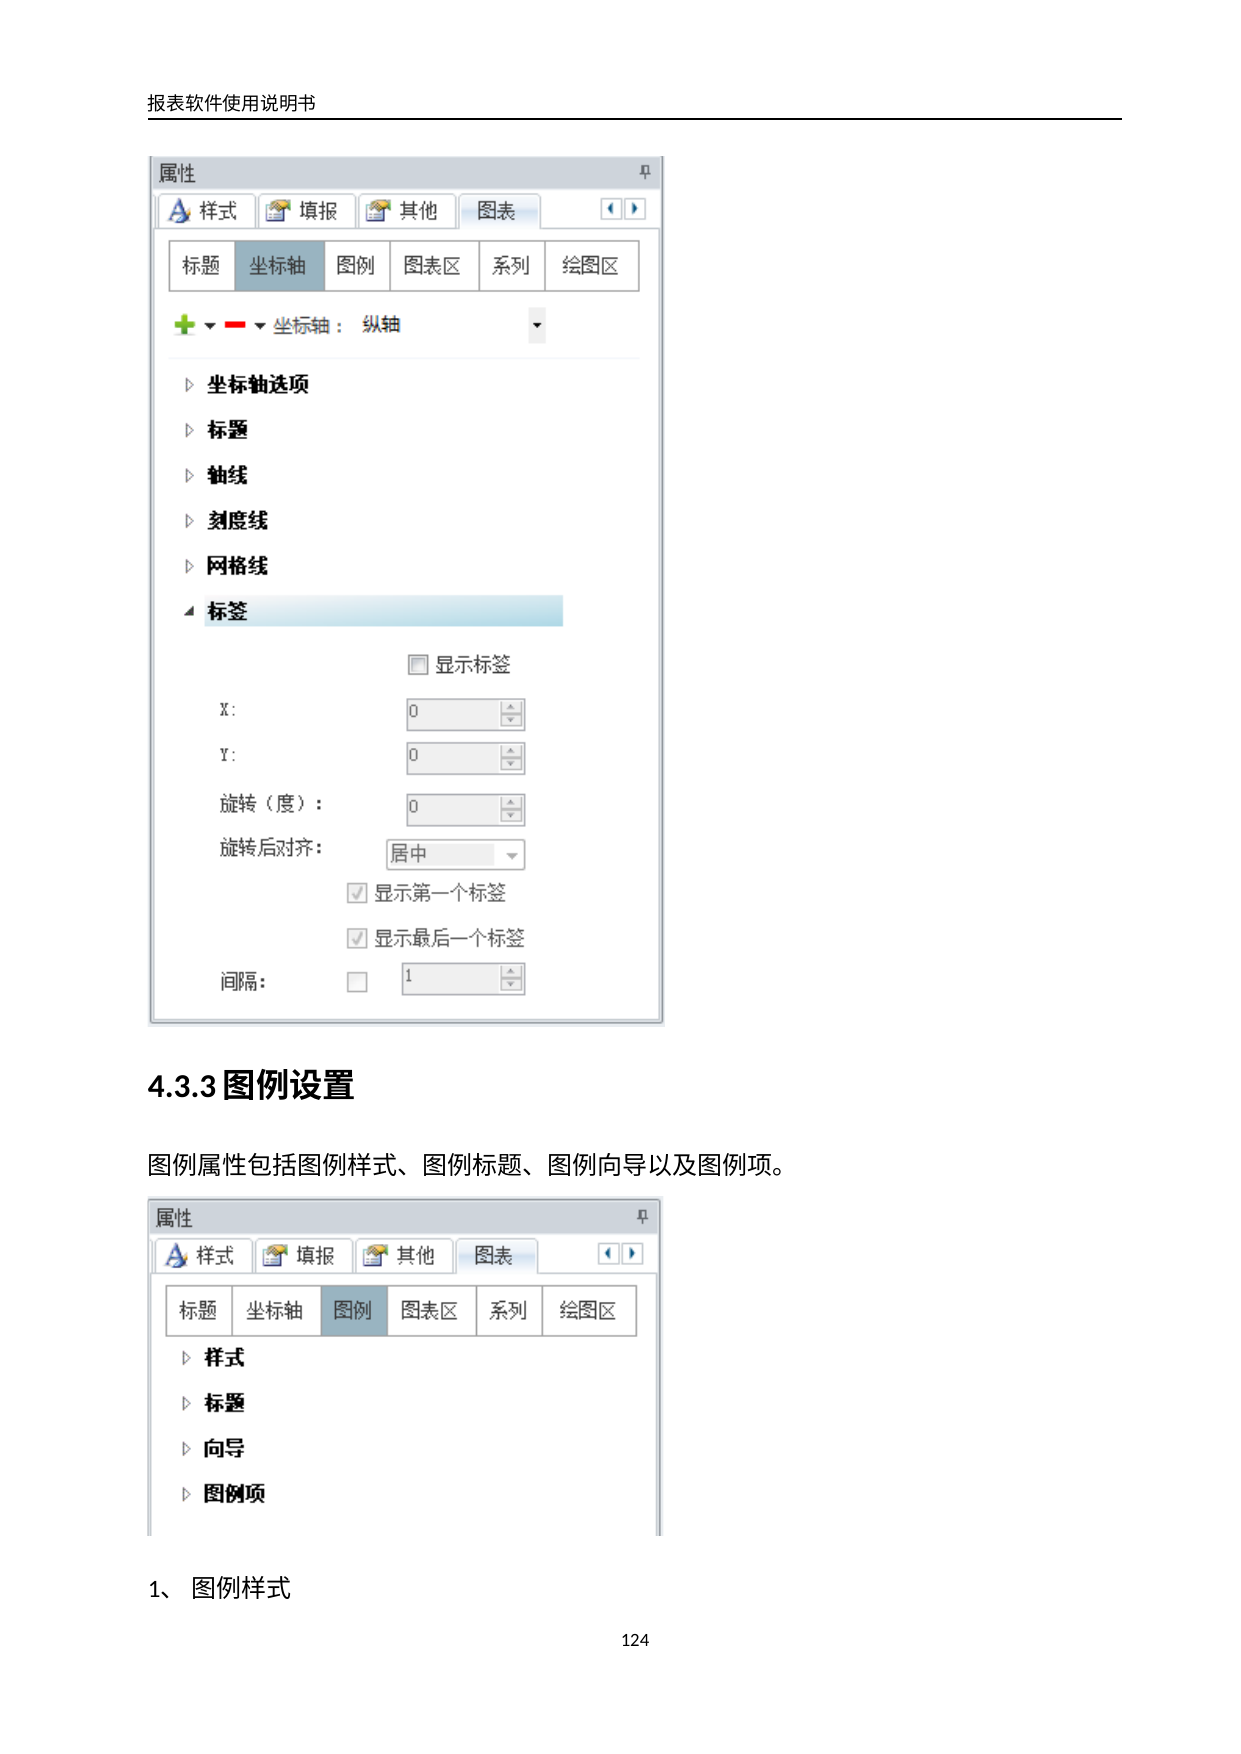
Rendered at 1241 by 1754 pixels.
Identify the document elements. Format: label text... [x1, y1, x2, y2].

picture [147, 1196, 664, 1536]
list 图例样式 [148, 1554, 1122, 1619]
picture [147, 156, 665, 1027]
subtitle 图例设置 [148, 1050, 1122, 1115]
text 图例属性包括图例样式、图例标题、图例向导以及图例项。 [148, 1131, 1122, 1196]
